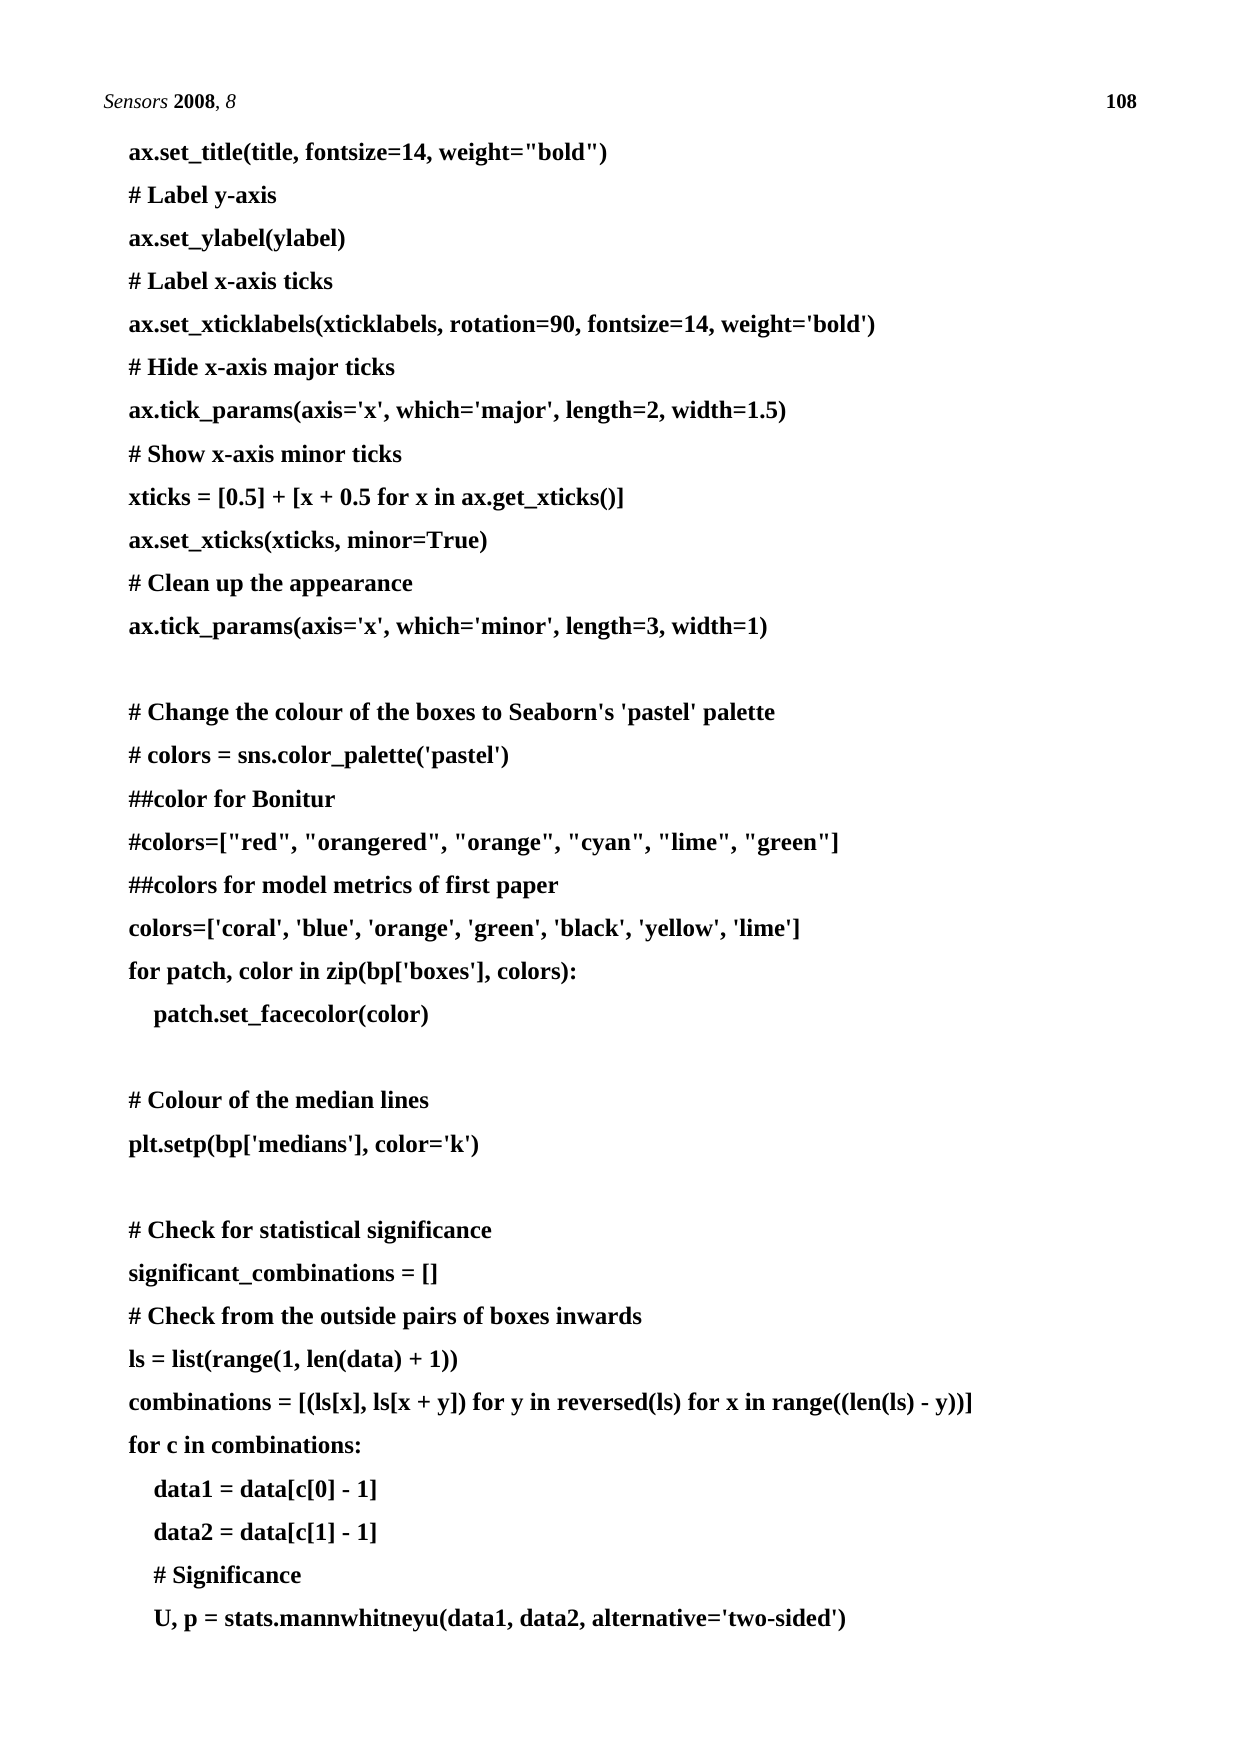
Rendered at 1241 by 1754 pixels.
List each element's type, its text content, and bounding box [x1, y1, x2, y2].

text xticks = [0.5] + [x + 0.5 for x in ax.get_xticks()] [103, 482, 1137, 511]
text patch.set_facecolor(color) [103, 999, 1137, 1028]
text # Label x-axis ticks [103, 266, 1137, 295]
text ##color for Bonitur [103, 784, 1137, 812]
text ax.tick_params(axis='x', which='minor', length=3, width=1) [103, 611, 1137, 640]
text significant_combinations = [] [103, 1258, 1137, 1287]
text # Check from the outside pairs of boxes inwards [103, 1301, 1137, 1330]
text U, p = stats.mannwhitneyu(data1, data2, alternative='two-sided') [103, 1603, 1137, 1632]
text # Colour of the median lines [103, 1086, 1137, 1114]
text ##colors for model metrics of first paper [103, 870, 1137, 899]
text data1 = data[c[0] - 1] [103, 1474, 1137, 1502]
text ls = list(range(1, len(data) + 1)) [103, 1344, 1137, 1373]
text data2 = data[c[1] - 1] [103, 1517, 1137, 1546]
text for patch, color in zip(bp['boxes'], colors): [103, 956, 1137, 985]
text ax.tick_params(axis='x', which='major', length=2, width=1.5) [103, 396, 1137, 424]
text ax.set_title(title, fontsize=14, weight="bold") [103, 137, 1137, 166]
text ax.set_ylabel(ylabel) [103, 223, 1137, 252]
text # Change the colour of the boxes to Seaborn's 'pastel' palette [103, 697, 1137, 726]
text for c in combinations: [103, 1431, 1137, 1459]
text plt.setp(bp['medians'], color='k') [103, 1129, 1137, 1157]
text # Significance [103, 1560, 1137, 1589]
text colors=['coral', 'blue', 'orange', 'green', 'black', 'yellow', 'lime'] [103, 913, 1137, 942]
text # Check for statistical significance [103, 1215, 1137, 1244]
text # Show x-axis minor ticks [103, 439, 1137, 467]
text #colors=["red", "orangered", "orange", "cyan", "lime", "green"] [103, 827, 1137, 856]
text # Hide x-axis major ticks [103, 352, 1137, 381]
text combinations = [(ls[x], ls[x + y]) for y in reversed(ls) for x in range((len(ls) - y))] [103, 1387, 1137, 1416]
text ax.set_xticklabels(xticklabels, rotation=90, fontsize=14, weight='bold') [103, 309, 1137, 338]
text # Clean up the appearance [103, 568, 1137, 597]
text # colors = sns.color_palette('pastel') [103, 741, 1137, 769]
text ax.set_xticks(xticks, minor=True) [103, 525, 1137, 554]
text # Label y-axis [103, 180, 1137, 209]
